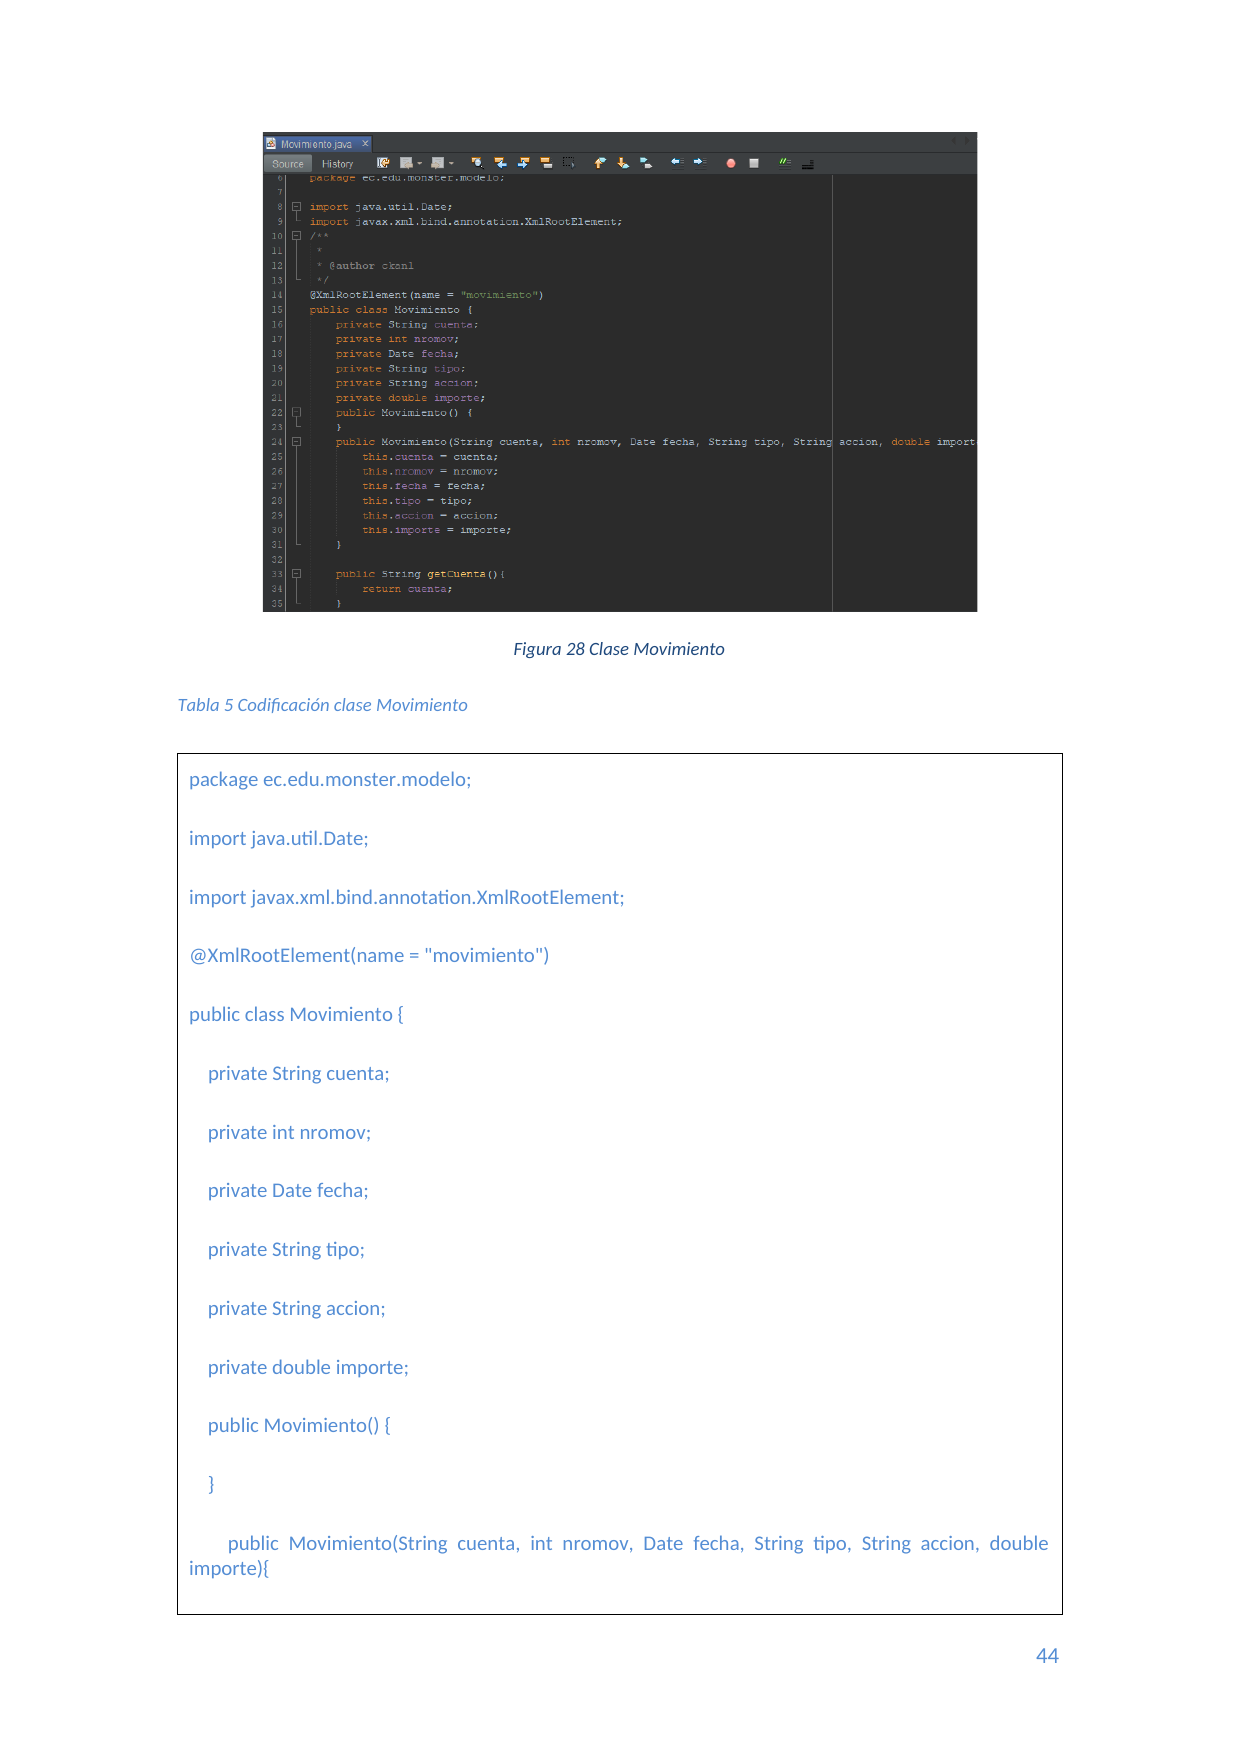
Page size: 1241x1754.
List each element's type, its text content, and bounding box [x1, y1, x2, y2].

text Tabla 5 Codificación clase Movimiento [177, 693, 1063, 716]
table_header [178, 754, 1062, 1614]
text Figura 28 Clase Movimiento [177, 637, 1063, 660]
picture [262, 132, 978, 612]
